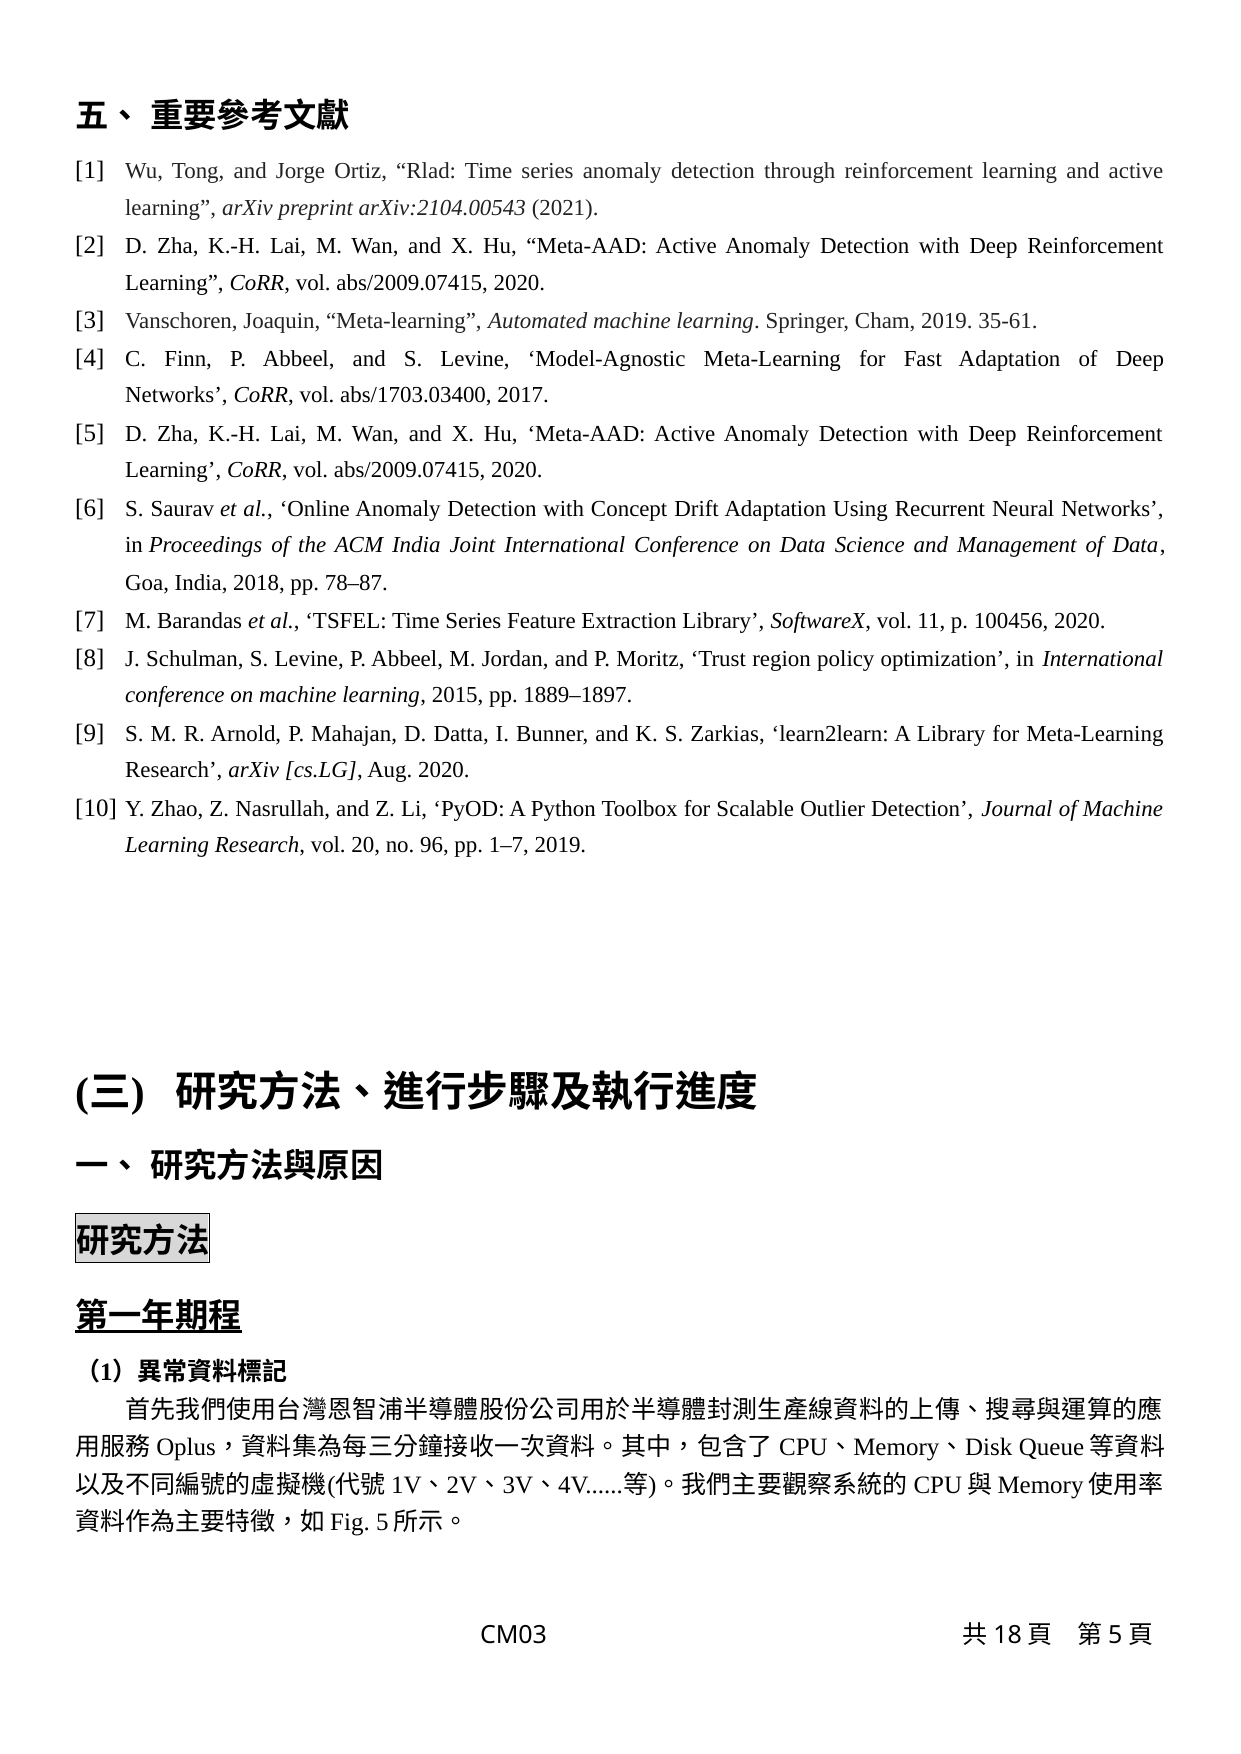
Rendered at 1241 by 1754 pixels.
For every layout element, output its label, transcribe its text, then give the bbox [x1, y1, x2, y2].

list 研究方法與原因 [75, 1126, 1165, 1201]
list Wu, Tong, and Jorge Ortiz, “Rlad: Time series anomaly detection through reinforcement learning and active learning”, arXiv preprint arXiv:2104.00543 (2021). [75, 151, 1165, 226]
list （1）異常資料標記 [75, 1351, 1165, 1388]
list 重要參考文獻 [75, 76, 1165, 151]
list D. Zha, K.-H. Lai, M. Wan, and X. Hu, ‘Meta-AAD: Active Anomaly Detection with Deep Reinforcement Learning’, CoRR, vol. abs/2009.07415, 2020. [75, 413, 1165, 488]
list M. Barandas et al., ‘TSFEL: Time Series Feature Extraction Library’, SoftwareX, vol. 11, p. 100456, 2020. [75, 601, 1165, 638]
list D. Zha, K.-H. Lai, M. Wan, and X. Hu, “Meta-AAD: Active Anomaly Detection with Deep Reinforcement Learning”, CoRR, vol. abs/2009.07415, 2020. [75, 226, 1165, 301]
text (三) 研究方法、進行步驟及執行進度 [75, 1051, 1165, 1126]
list S. Saurav et al., ‘Online Anomaly Detection with Concept Drift Adaptation Using Recurrent Neural Networks’, in Proceedings of the ACM India Joint International Conference on Data Science and Management of Data, Goa, India, 2018, pp. 78–87. [75, 488, 1165, 601]
list Vanschoren, Joaquin, “Meta-learning”, Automated machine learning. Springer, Cham, 2019. 35-61. [75, 301, 1165, 338]
list C. Finn, P. Abbeel, and S. Levine, ‘Model-Agnostic Meta-Learning for Fast Adaptation of Deep Networks’, CoRR, vol. abs/1703.03400, 2017. [75, 338, 1165, 413]
list Y. Zhao, Z. Nasrullah, and Z. Li, ‘PyOD: A Python Toolbox for Scalable Outlier Detection’, Journal of Machine Learning Research, vol. 20, no. 96, pp. 1–7, 2019. [75, 788, 1165, 863]
text 第一年期程 [75, 1276, 1165, 1351]
list J. Schulman, S. Levine, P. Abbeel, M. Jordan, and P. Moritz, ‘Trust region policy optimization’, in International conference on machine learning, 2015, pp. 1889–1897. [75, 638, 1165, 713]
list S. M. R. Arnold, P. Mahajan, D. Datta, I. Bunner, and K. S. Zarkias, ‘learn2learn: A Library for Meta-Learning Research’, arXiv [cs.LG], Aug. 2020. [75, 713, 1165, 788]
text 首先我們使用台灣恩智浦半導體股份公司用於半導體封測生產線資料的上傳、搜尋與運算的應用服務Oplus，資料集為每三分鐘接收一次資料。其中，包含了CPU、Memory、Disk Queue等資料以及不同編號的虛擬機(代號1V、2V、3V、4V......等)。我們主要觀察系統的CPU與Memory使用率資料作為主要特徵，如Fig. 5所示。 [75, 1388, 1165, 1538]
text 研究方法 [75, 1201, 1165, 1276]
